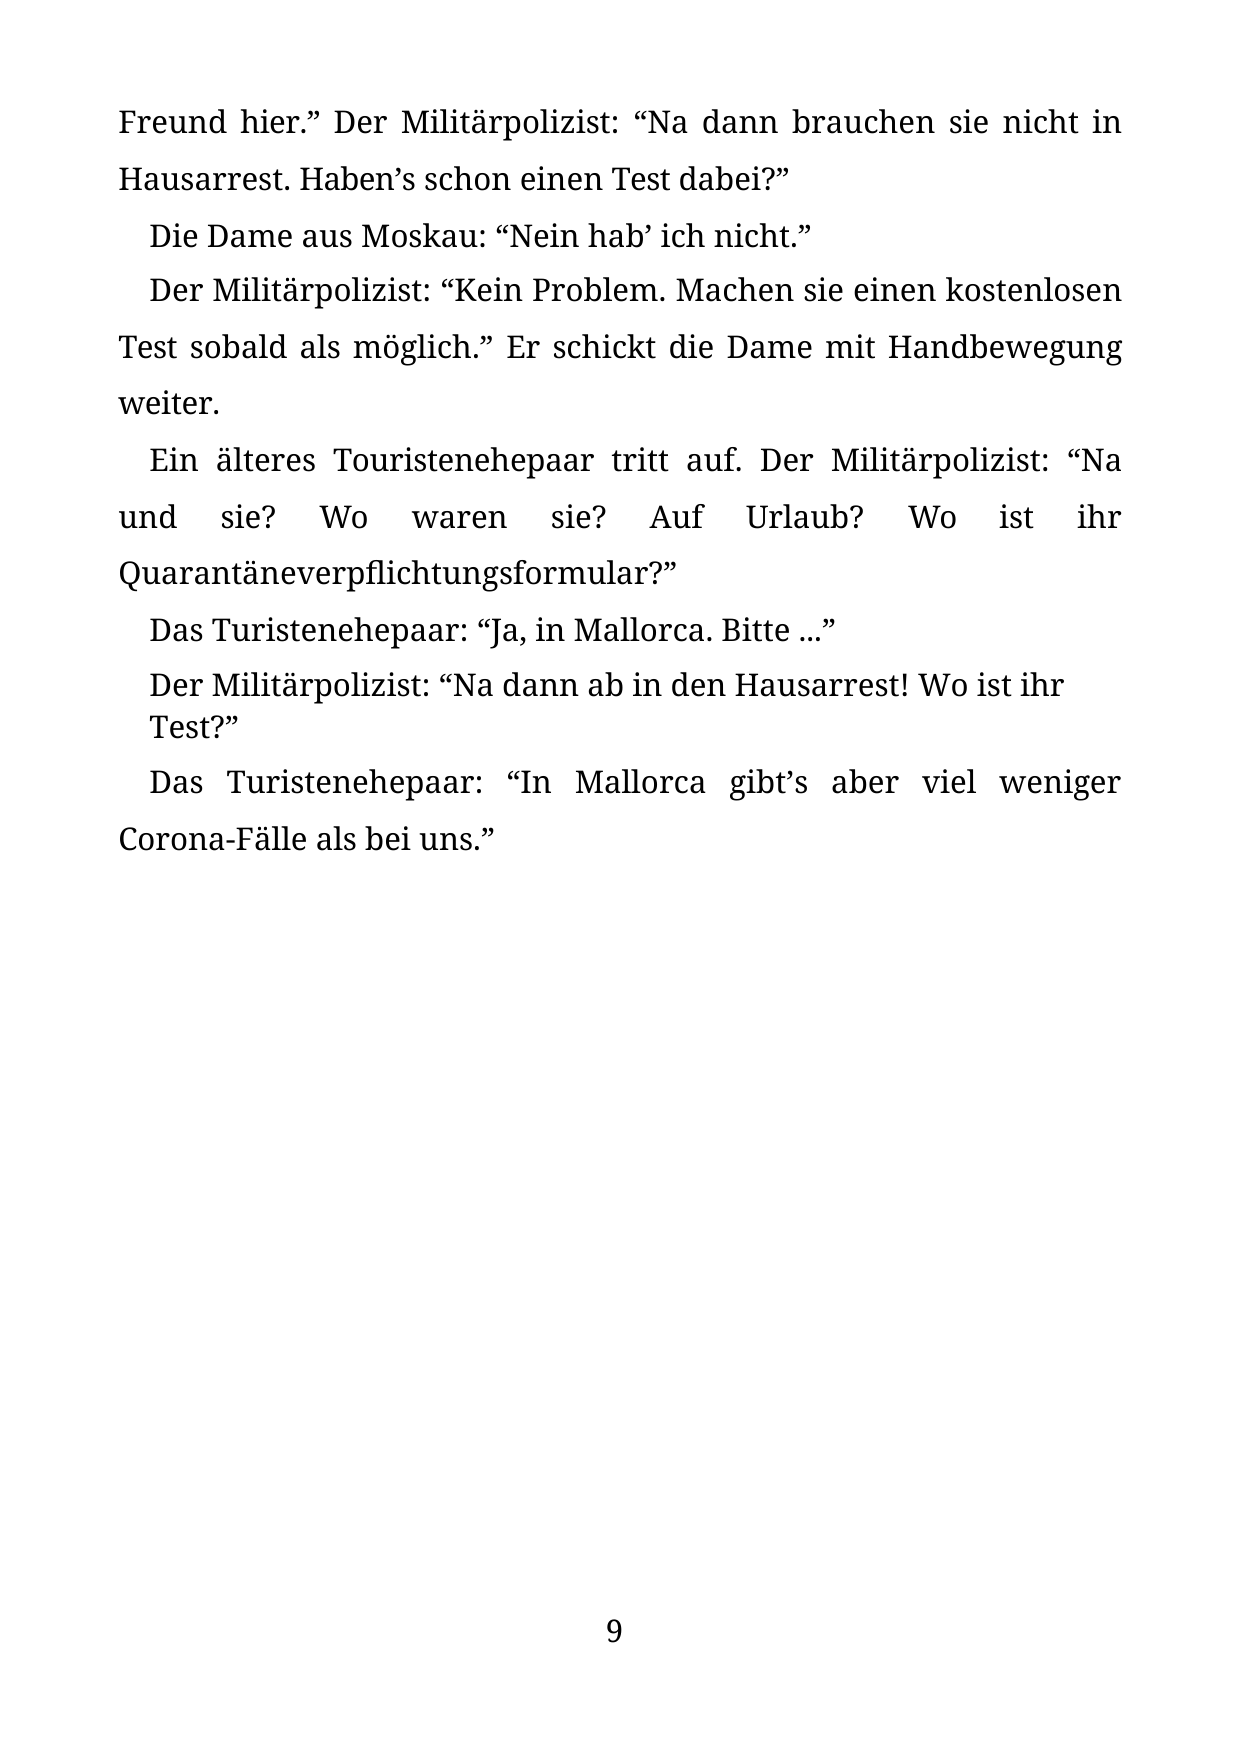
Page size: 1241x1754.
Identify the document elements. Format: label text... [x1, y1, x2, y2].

text Das Turistenehepaar: “In Mallorca gibt’s aber viel weniger Corona-Fälle als bei uns.” [118, 760, 1122, 859]
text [118, 100, 1122, 199]
text Ein älteres Touristenehepaar tritt auf. Der Militärpolizist: “Na und sie? Wo waren sie? Auf Urlaub? Wo ist ihr Quarantäneverpflichtungsformular?” [118, 438, 1122, 594]
text Das Turistenehepaar: “Ja, in Mallorca. Bitte ...” [149, 608, 1134, 651]
text Die Dame aus Moskau: “Nein hab’ ich nicht.” [149, 213, 1134, 256]
text Der Militärpolizist: “Kein Problem. Machen sie einen kostenlosen Test sobald als möglich.” Er schickt die Dame mit Handbewegung weiter. [118, 268, 1122, 424]
text Der Militärpolizist: “Na dann ab in den Hausarrest! Wo ist ihr Test?” [149, 663, 1134, 748]
